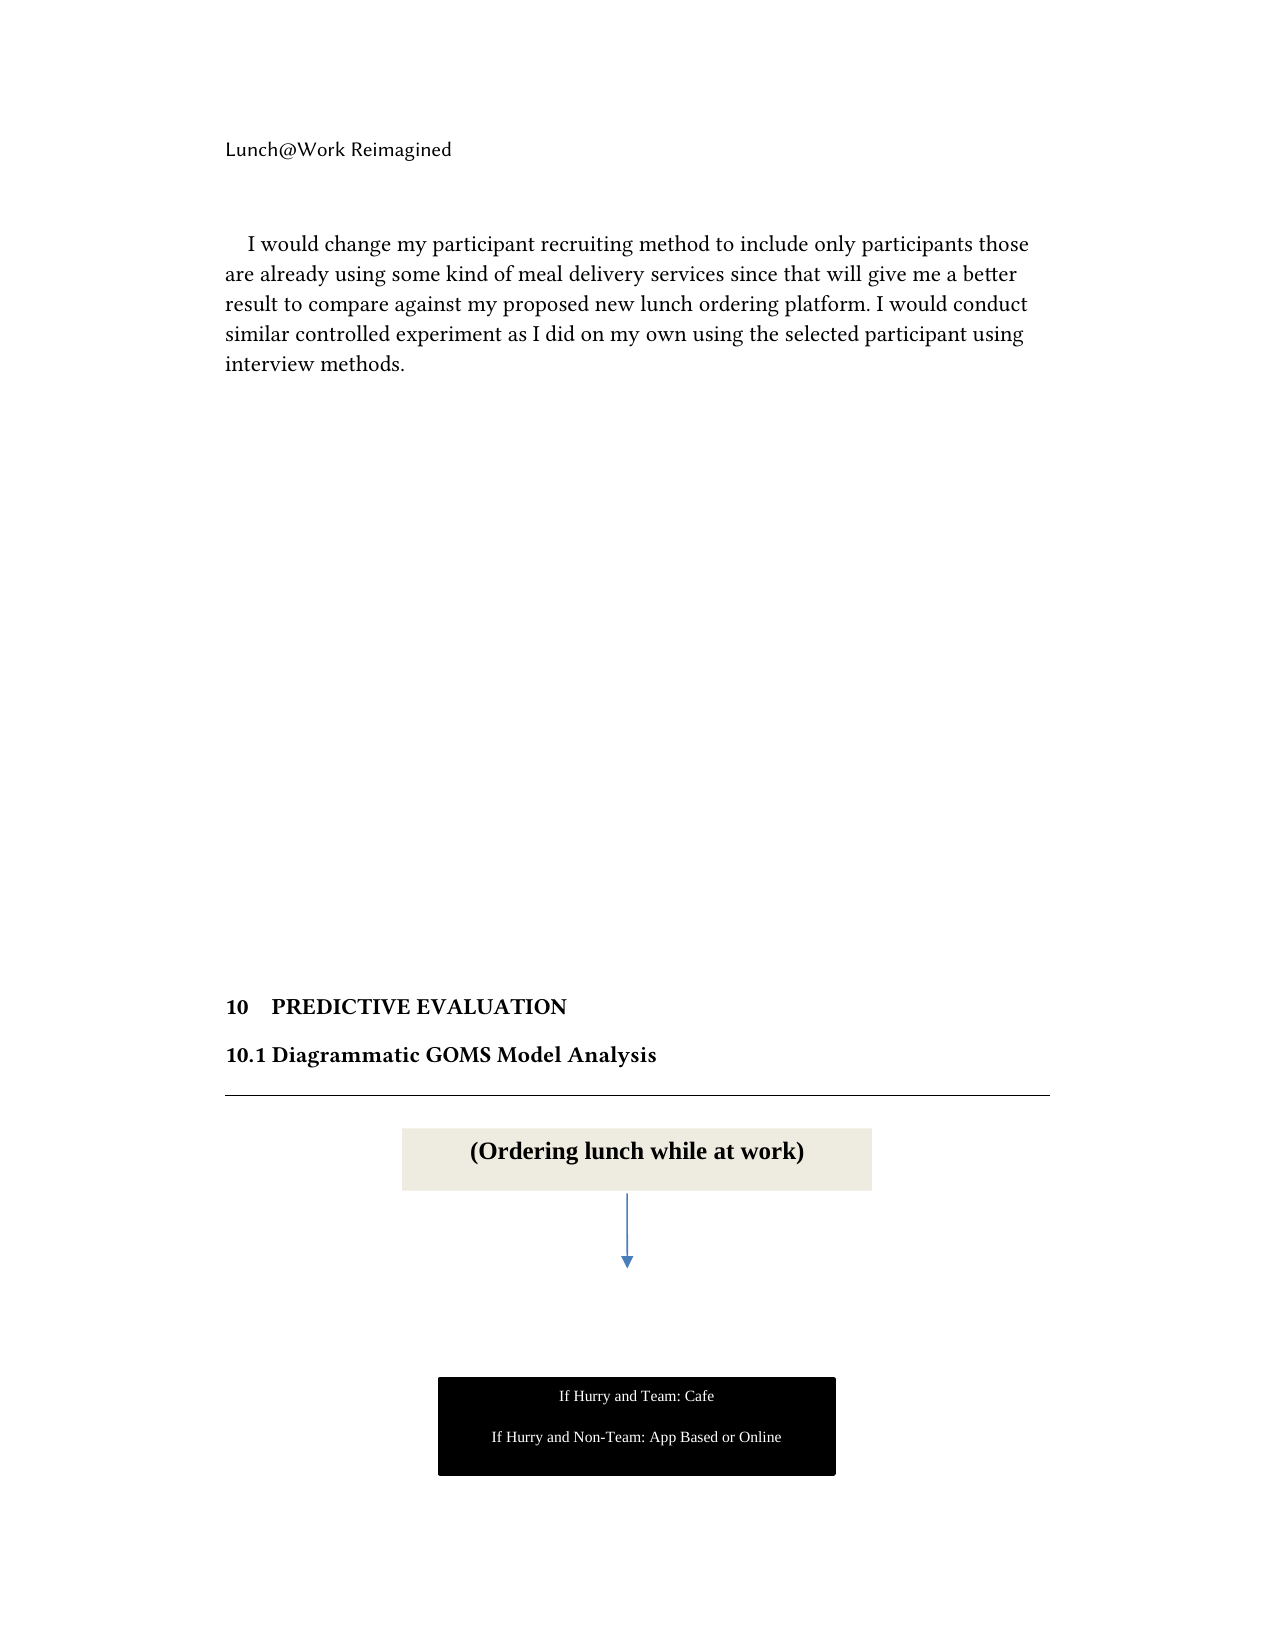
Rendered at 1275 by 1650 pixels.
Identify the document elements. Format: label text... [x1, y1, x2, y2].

text I would change my participant recruiting method to include only participants those are already using some kind of meal delivery services since that will give me a better result to compare against my proposed new lunch ordering platform. I would conduct similar controlled experiment as I did on my own using the selected participant using interview methods. [225, 231, 1050, 377]
text 10.1 Diagrammatic GOMS Model Analysis [225, 1042, 1050, 1068]
text 10 PREDICTIVE EVALUATION [225, 994, 1050, 1020]
